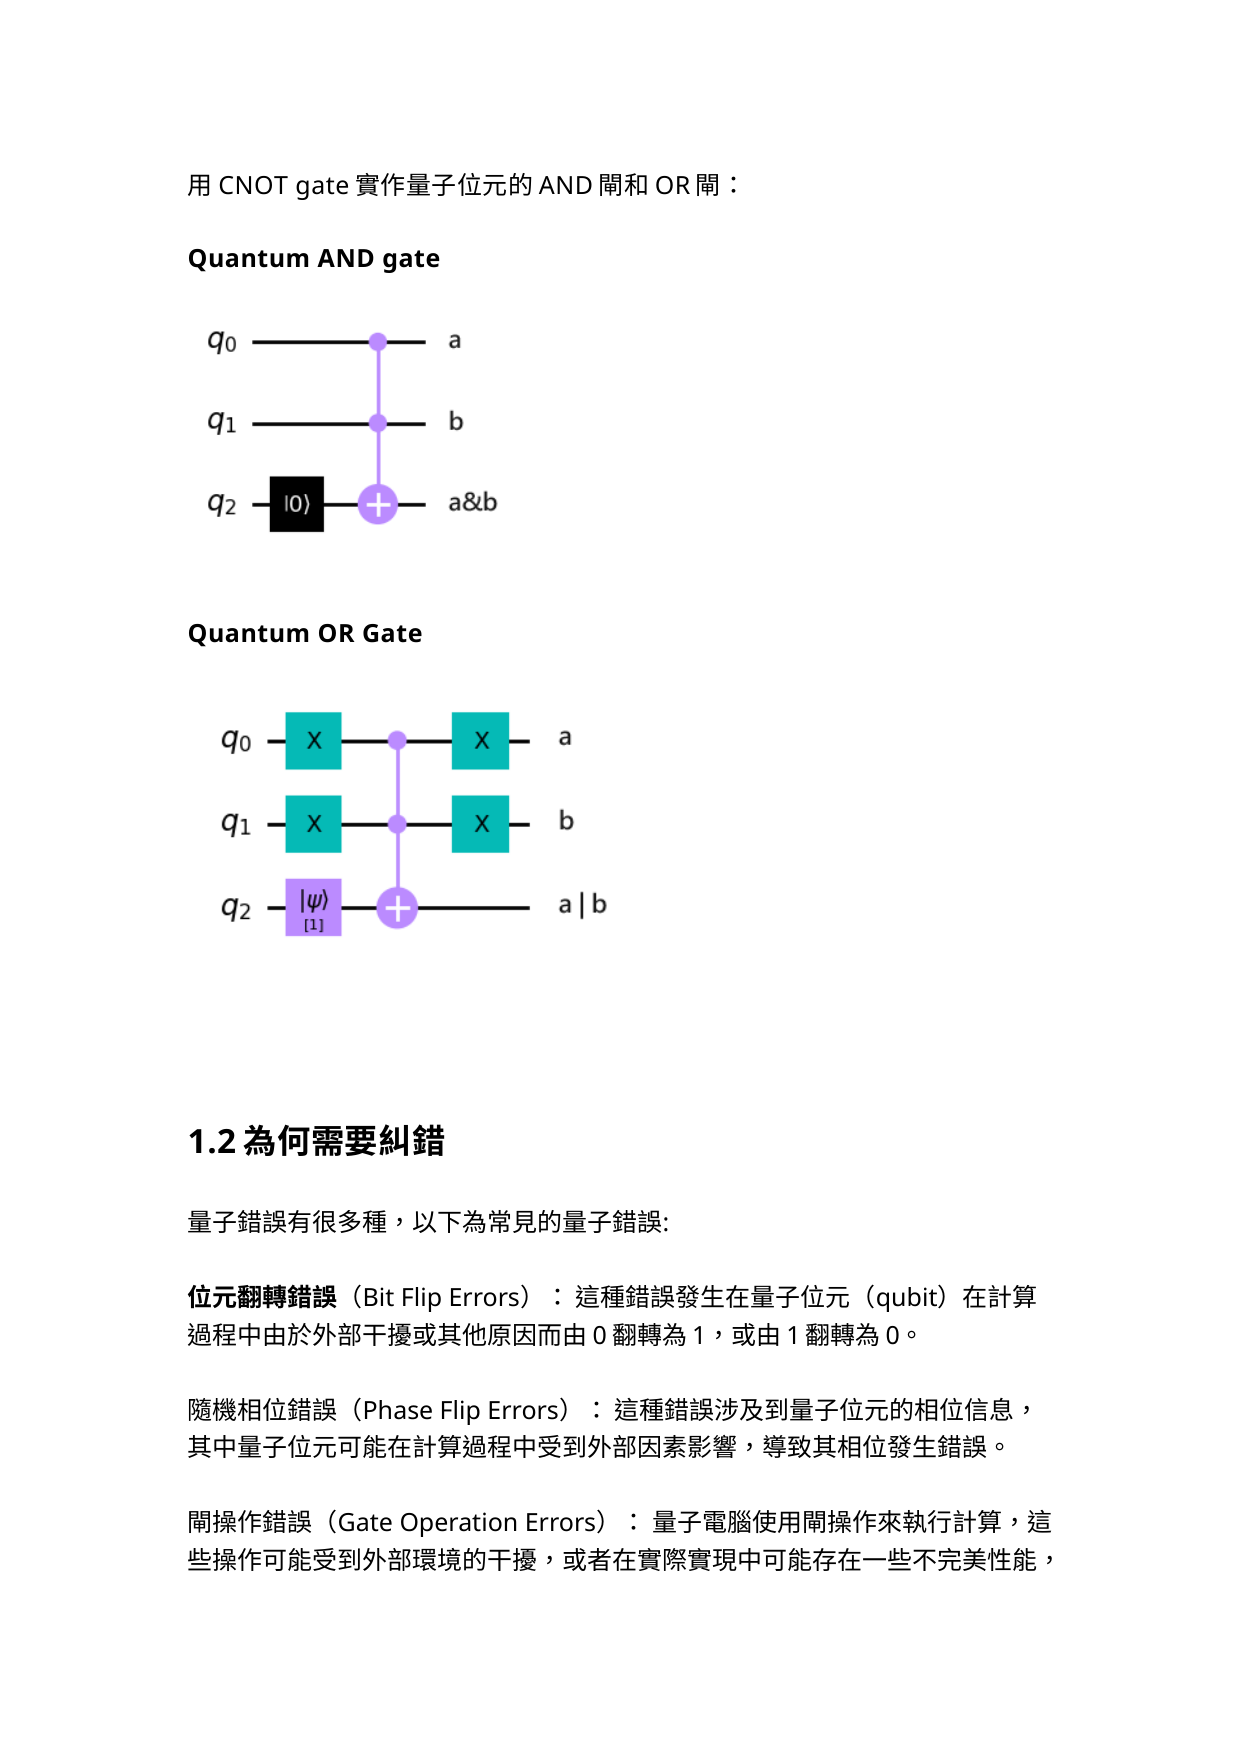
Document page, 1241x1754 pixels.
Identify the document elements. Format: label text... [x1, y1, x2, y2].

picture [187, 689, 634, 957]
text 隨機相位錯誤（Phase Flip Errors）： 這種錯誤涉及到量子位元的相位信息，其中量子位元可能在計算過程中受到外部因素影響，導致其相位發生錯誤。 [187, 1389, 1053, 1464]
text 位元翻轉錯誤（Bit Flip Errors）： 這種錯誤發生在量子位元（qubit）在計算過程中由於外部干擾或其他原因而由0翻轉為1，或由1翻轉為0。 [187, 1277, 1053, 1352]
subtitle Quantum OR Gate [187, 614, 1053, 652]
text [187, 1502, 1053, 1577]
subtitle Quantum AND gate [187, 239, 1053, 277]
subtitle 用CNOT gate實作量子位元的AND閘和OR閘： [187, 164, 1053, 202]
text 量子錯誤有很多種，以下為常見的量子錯誤: [187, 1202, 1053, 1239]
picture [187, 314, 524, 544]
subtitle 1.2為何需要糾錯 [187, 1102, 1053, 1177]
